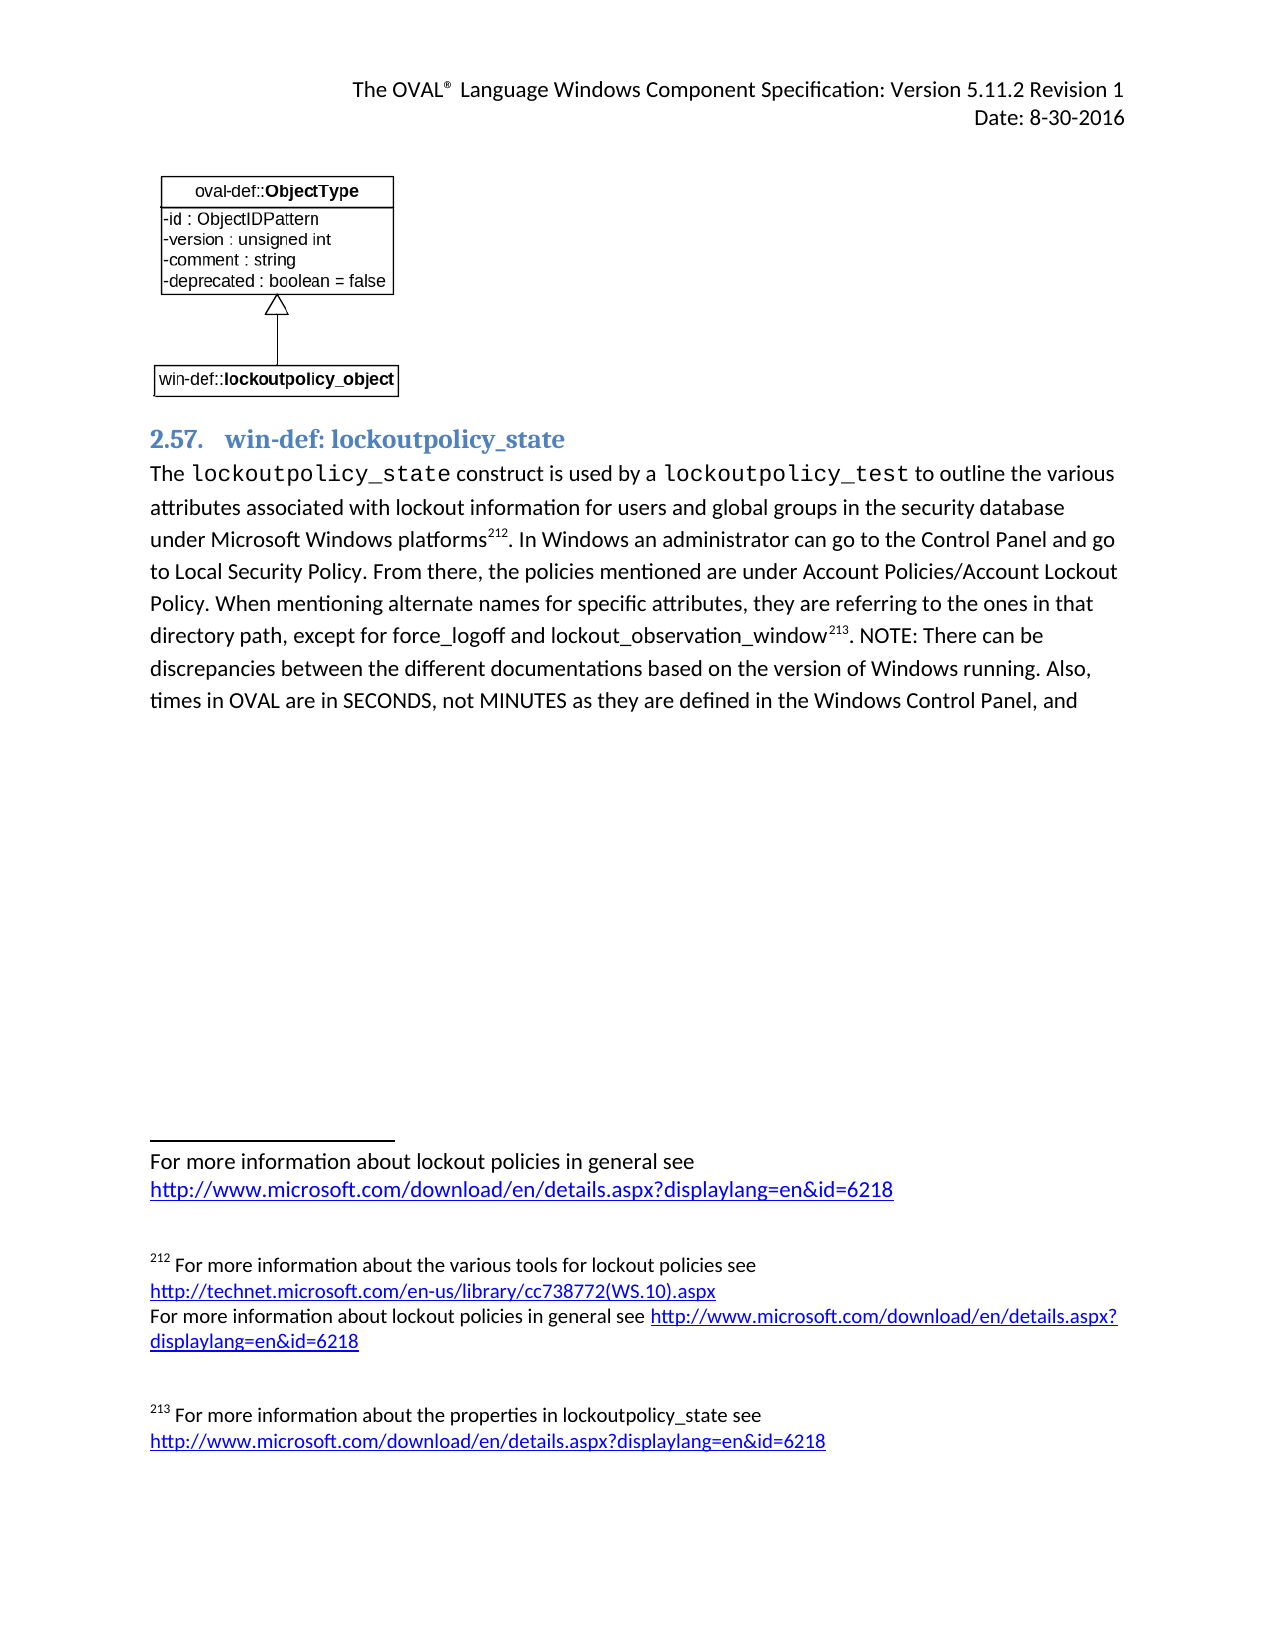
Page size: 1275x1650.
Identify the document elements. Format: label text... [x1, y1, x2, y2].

subtitle win-def: lockoutpolicy_state [150, 424, 1125, 455]
text The lockoutpolicy_state construct is used by a lockoutpolicy_test to outline the various attributes associated with lockout information for users and global groups in the security database under Microsoft Windows platforms. In Windows an administrator can go to the Control Panel and go to Local Security Policy. From there, the policies mentioned are under Account Policies/Account Lockout Policy. When mentioning alternate names for specific attributes, they are referring to the ones in that directory path, except for force_logoff and lockout_observation_window. NOTE: There can be discrepancies between the different documentations based on the version of Windows running. Also, times in OVAL are in SECONDS, not MINUTES as they are defined in the Windows Control Panel, and TIMEQ_FOREVER is defined as the value of -1, cast as an unsigned int. [150, 459, 1125, 746]
